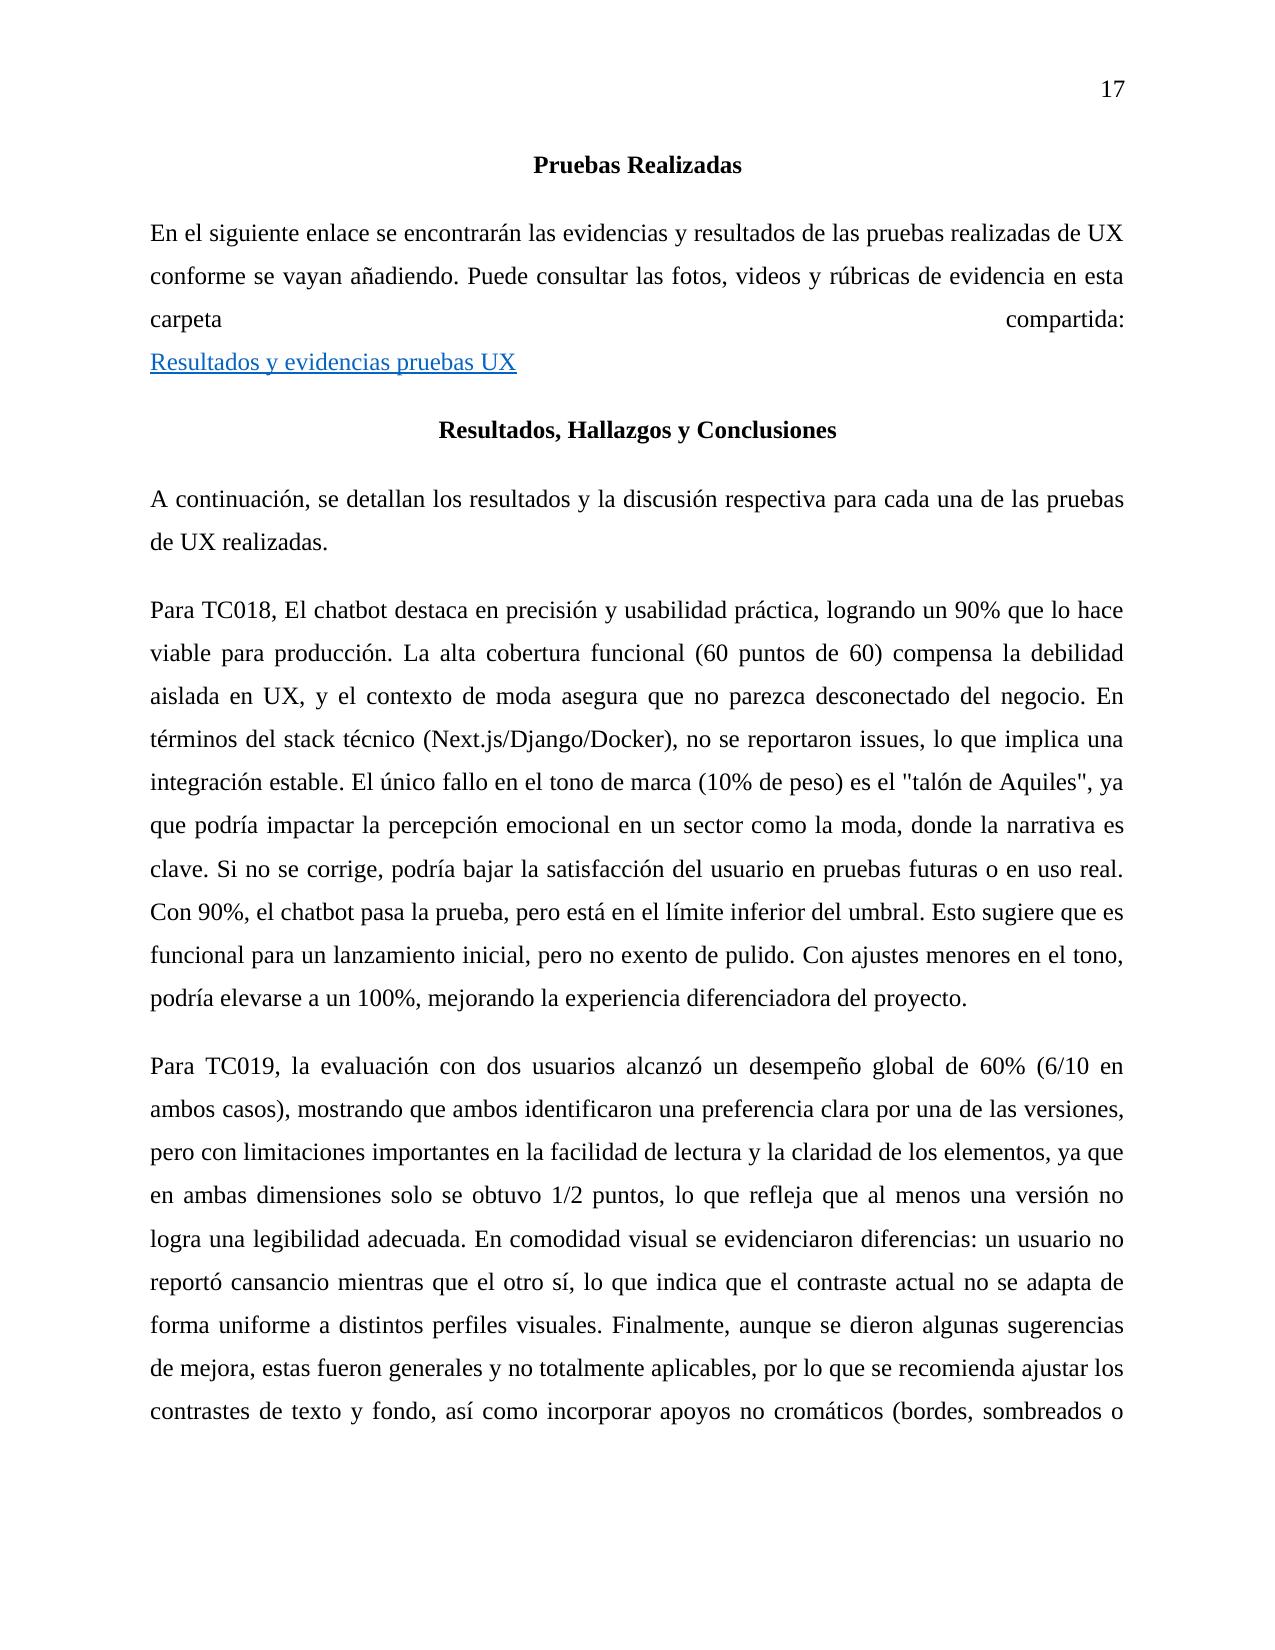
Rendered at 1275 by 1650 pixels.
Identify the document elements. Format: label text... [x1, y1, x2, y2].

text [150, 1051, 1125, 1425]
subtitle Pruebas Realizadas [150, 150, 1125, 179]
text A continuación, se detallan los resultados y la discusión respectiva para cada una de las pruebas de UX realizadas. [150, 484, 1125, 556]
subtitle Resultados, Hallazgos y Conclusiones [150, 416, 1125, 444]
text En el siguiente enlace se encontrarán las evidencias y resultados de las pruebas realizadas de UX conforme se vayan añadiendo. Puede consultar las fotos, videos y rúbricas de evidencia en esta carpeta compartida: Resultados y evidencias pruebas UX [150, 218, 1125, 376]
text Para TC018, El chatbot destaca en precisión y usabilidad práctica, logrando un 90% que lo hace viable para producción. La alta cobertura funcional (60 puntos de 60) compensa la debilidad aislada en UX, y el contexto de moda asegura que no parezca desconectado del negocio. En términos del stack técnico (Next.js/Django/Docker), no se reportaron issues, lo que implica una integración estable. El único fallo en el tono de marca (10% de peso) es el "talón de Aquiles", ya que podría impactar la percepción emocional en un sector como la moda, donde la narrativa es clave. Si no se corrige, podría bajar la satisfacción del usuario en pruebas futuras o en uso real. Con 90%, el chatbot pasa la prueba, pero está en el límite inferior del umbral. Esto sugiere que es funcional para un lanzamiento inicial, pero no exento de pulido. Con ajustes menores en el tono, podría elevarse a un 100%, mejorando la experiencia diferenciadora del proyecto. [150, 595, 1125, 1012]
